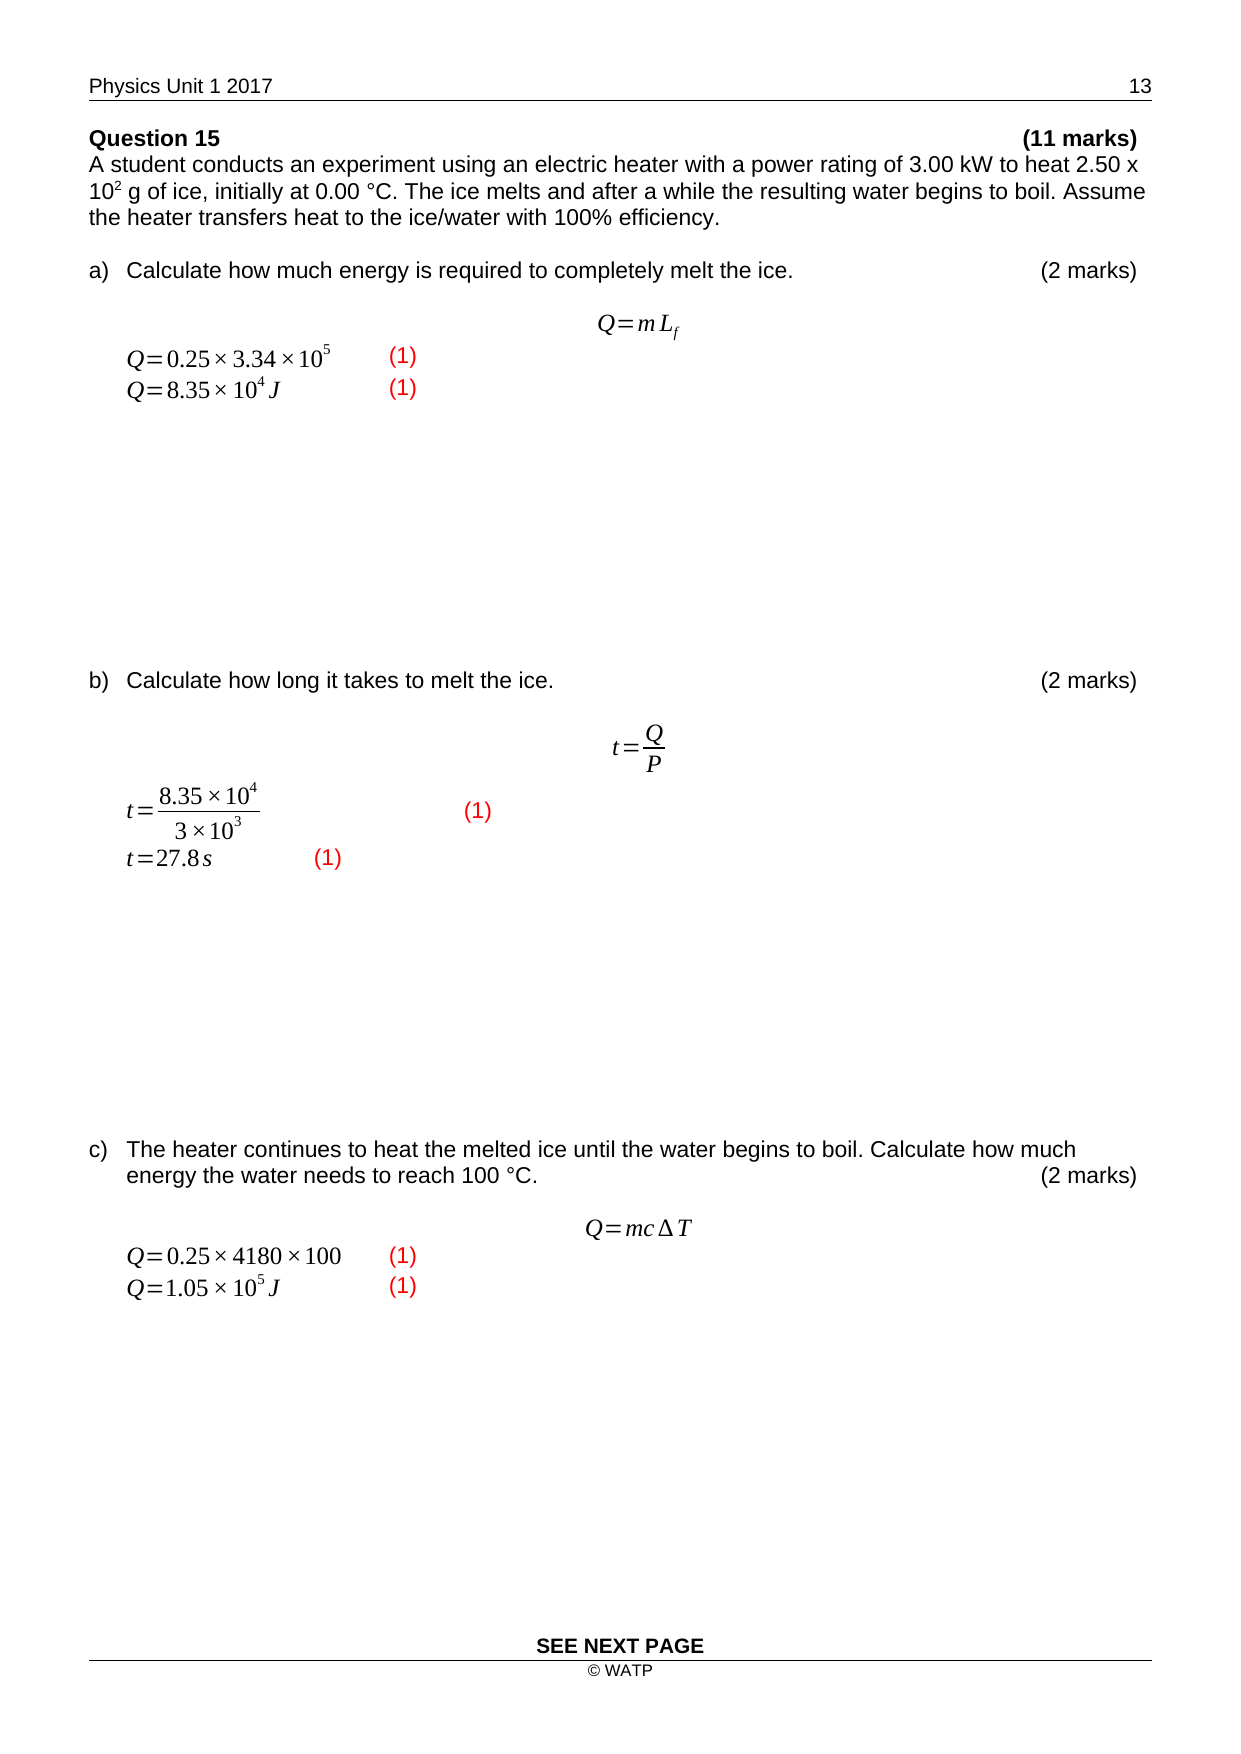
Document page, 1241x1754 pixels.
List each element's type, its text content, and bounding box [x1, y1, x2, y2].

list Calculate how much energy is required to completely melt the ice. (2 marks) [89, 257, 1152, 283]
list The heater continues to heat the melted ice until the water begins to boil. Calculate how much energy the water needs to reach 100 °C. (2 marks) [89, 1136, 1152, 1188]
text A student conducts an experiment using an electric heater with a power rating of 3.00 kW to heat 2.50 x 102 g of ice, initially at 0.00 °C. The ice melts and after a while the resulting water begins to boil. Assume the heater transfers heat to the ice/water with 100% efficiency. [89, 151, 1152, 230]
text (1) [126, 778, 1152, 844]
text (1) [126, 1242, 1152, 1270]
text (1) [126, 341, 1152, 372]
text Question 15 (11 marks) [89, 125, 1152, 151]
text (1) [126, 844, 1152, 872]
text (1) [126, 372, 1152, 403]
text (1) [126, 1270, 1152, 1301]
list Calculate how long it takes to melt the ice. (2 marks) [89, 667, 1152, 693]
